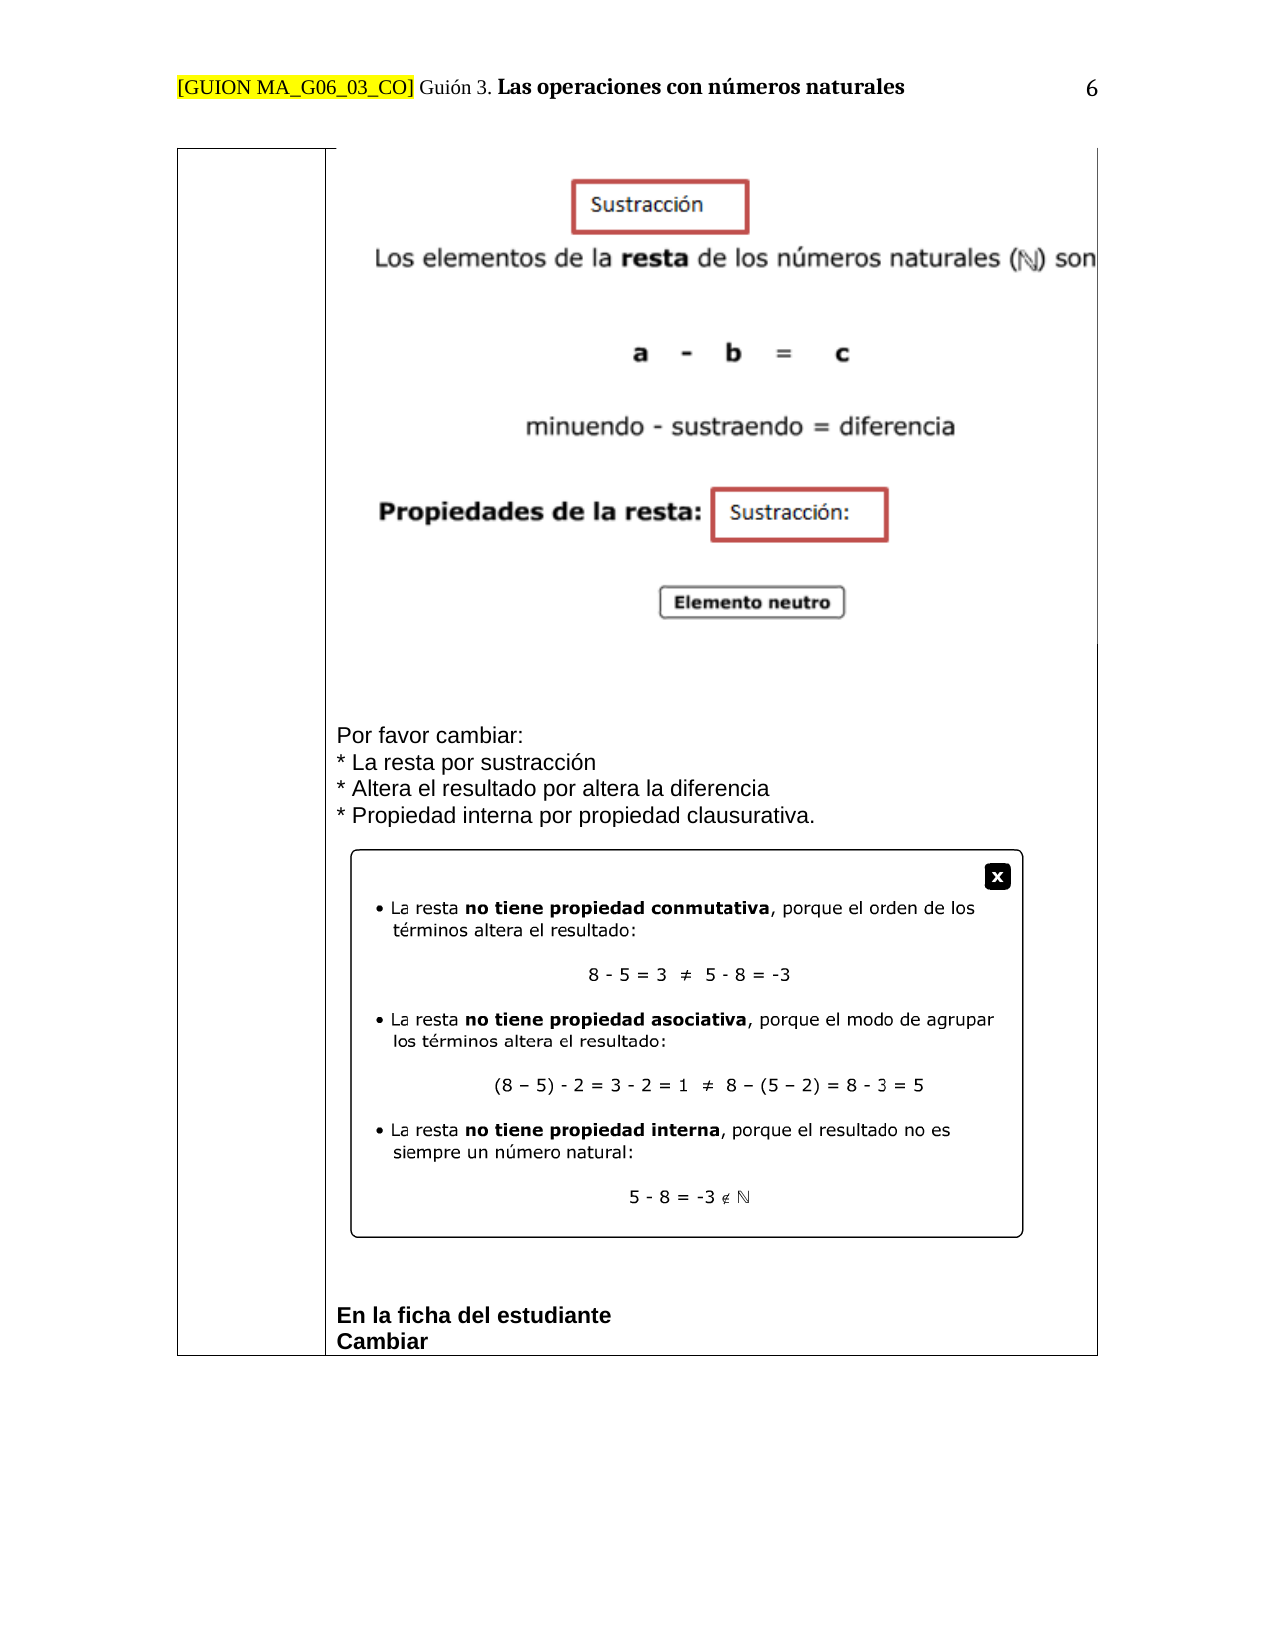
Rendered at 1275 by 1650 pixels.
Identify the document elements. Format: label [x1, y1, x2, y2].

picture [336, 148, 1098, 644]
picture [336, 827, 1026, 1250]
table_cell [178, 149, 325, 1354]
table_cell [326, 149, 1097, 1354]
